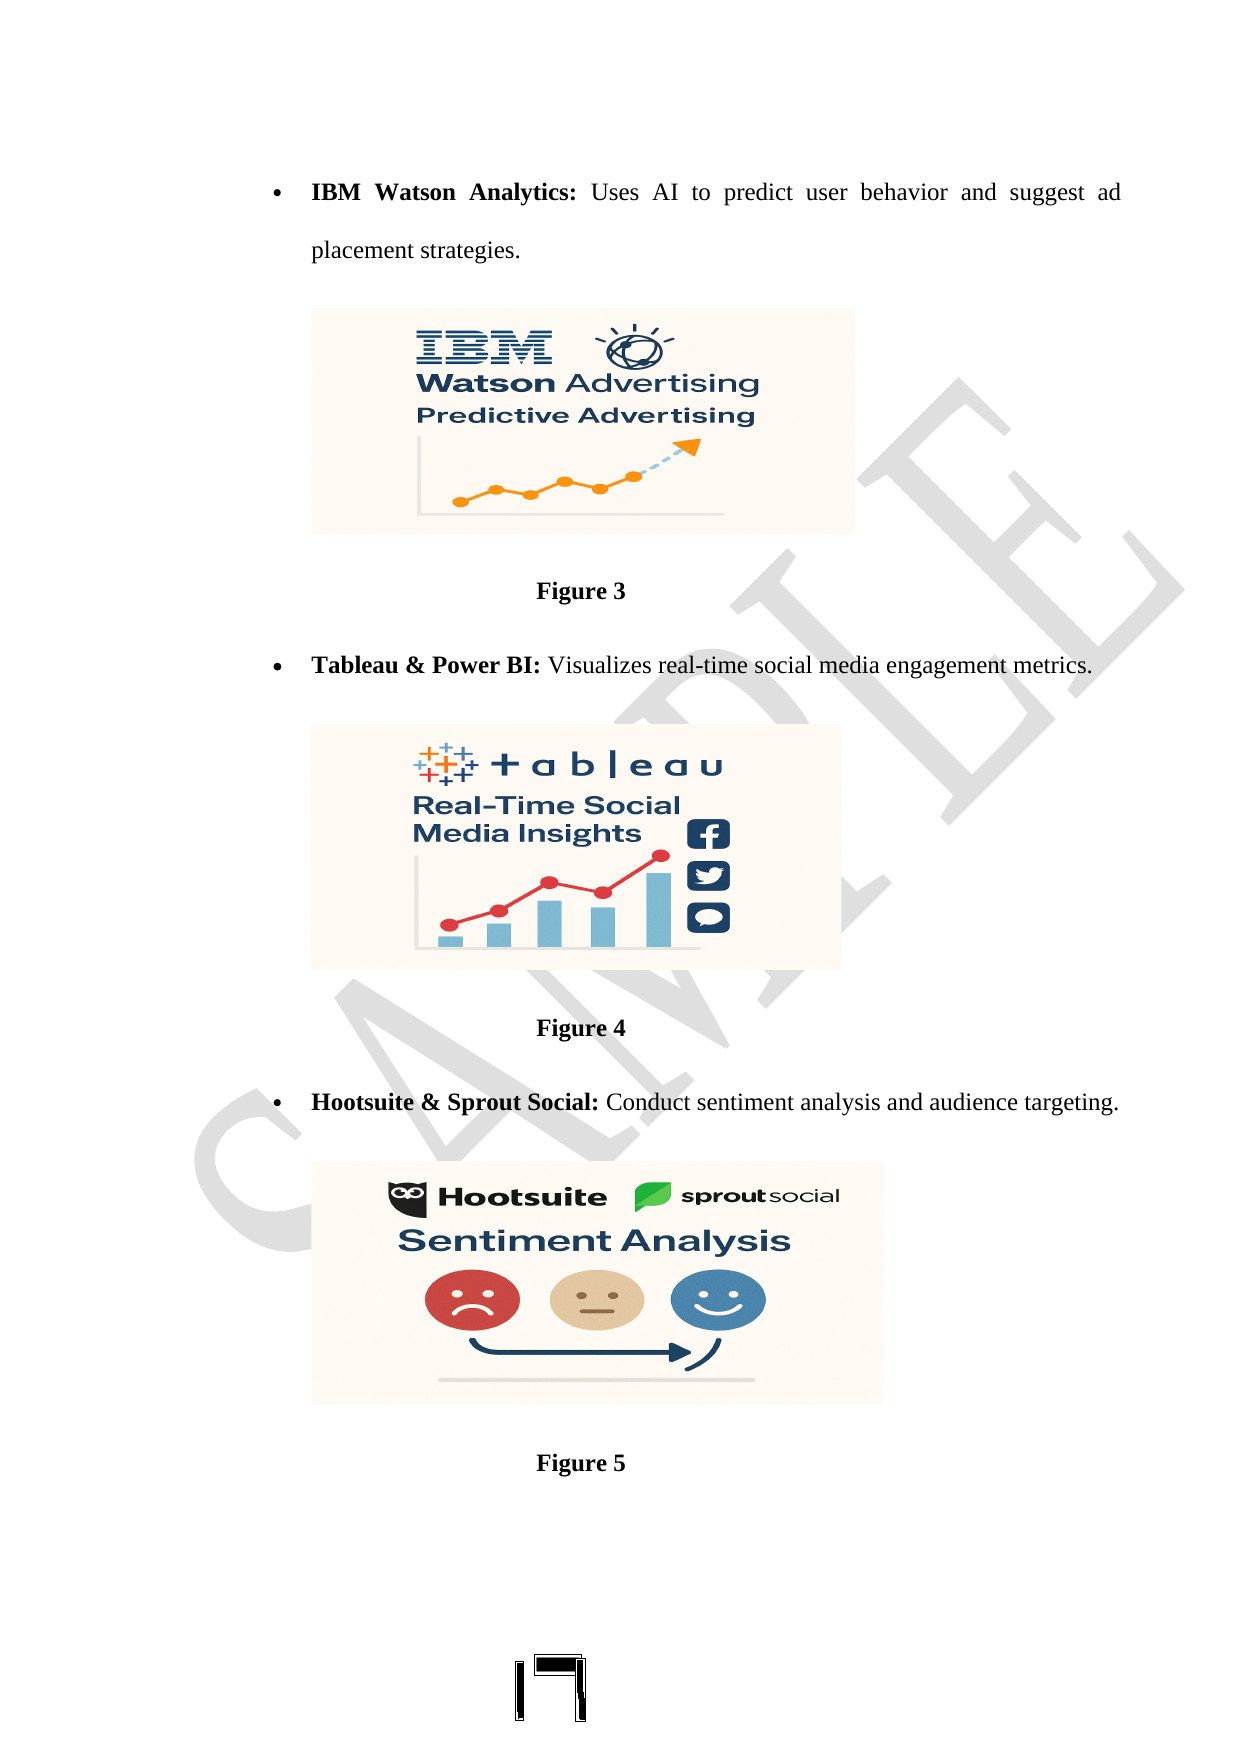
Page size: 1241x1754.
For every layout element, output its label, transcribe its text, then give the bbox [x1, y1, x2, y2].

text Figure 5 [461, 1448, 1122, 1477]
picture [516, 1662, 523, 1720]
text Figure 4 [461, 1013, 1122, 1041]
list Hootsuite & Sprout Social: Conduct sentiment analysis and audience targeting. [274, 1087, 1122, 1116]
text Figure 3 [461, 576, 1122, 605]
picture [311, 1161, 884, 1405]
picture [311, 308, 855, 534]
picture [311, 724, 842, 970]
picture [535, 1655, 581, 1675]
picture [576, 1659, 585, 1721]
list IBM Watson Analytics: Uses AI to predict user behavior and suggest ad placement strategies. [274, 177, 1122, 263]
list Tableau & Power BI: Visualizes real-time social media engagement metrics. [274, 651, 1122, 679]
